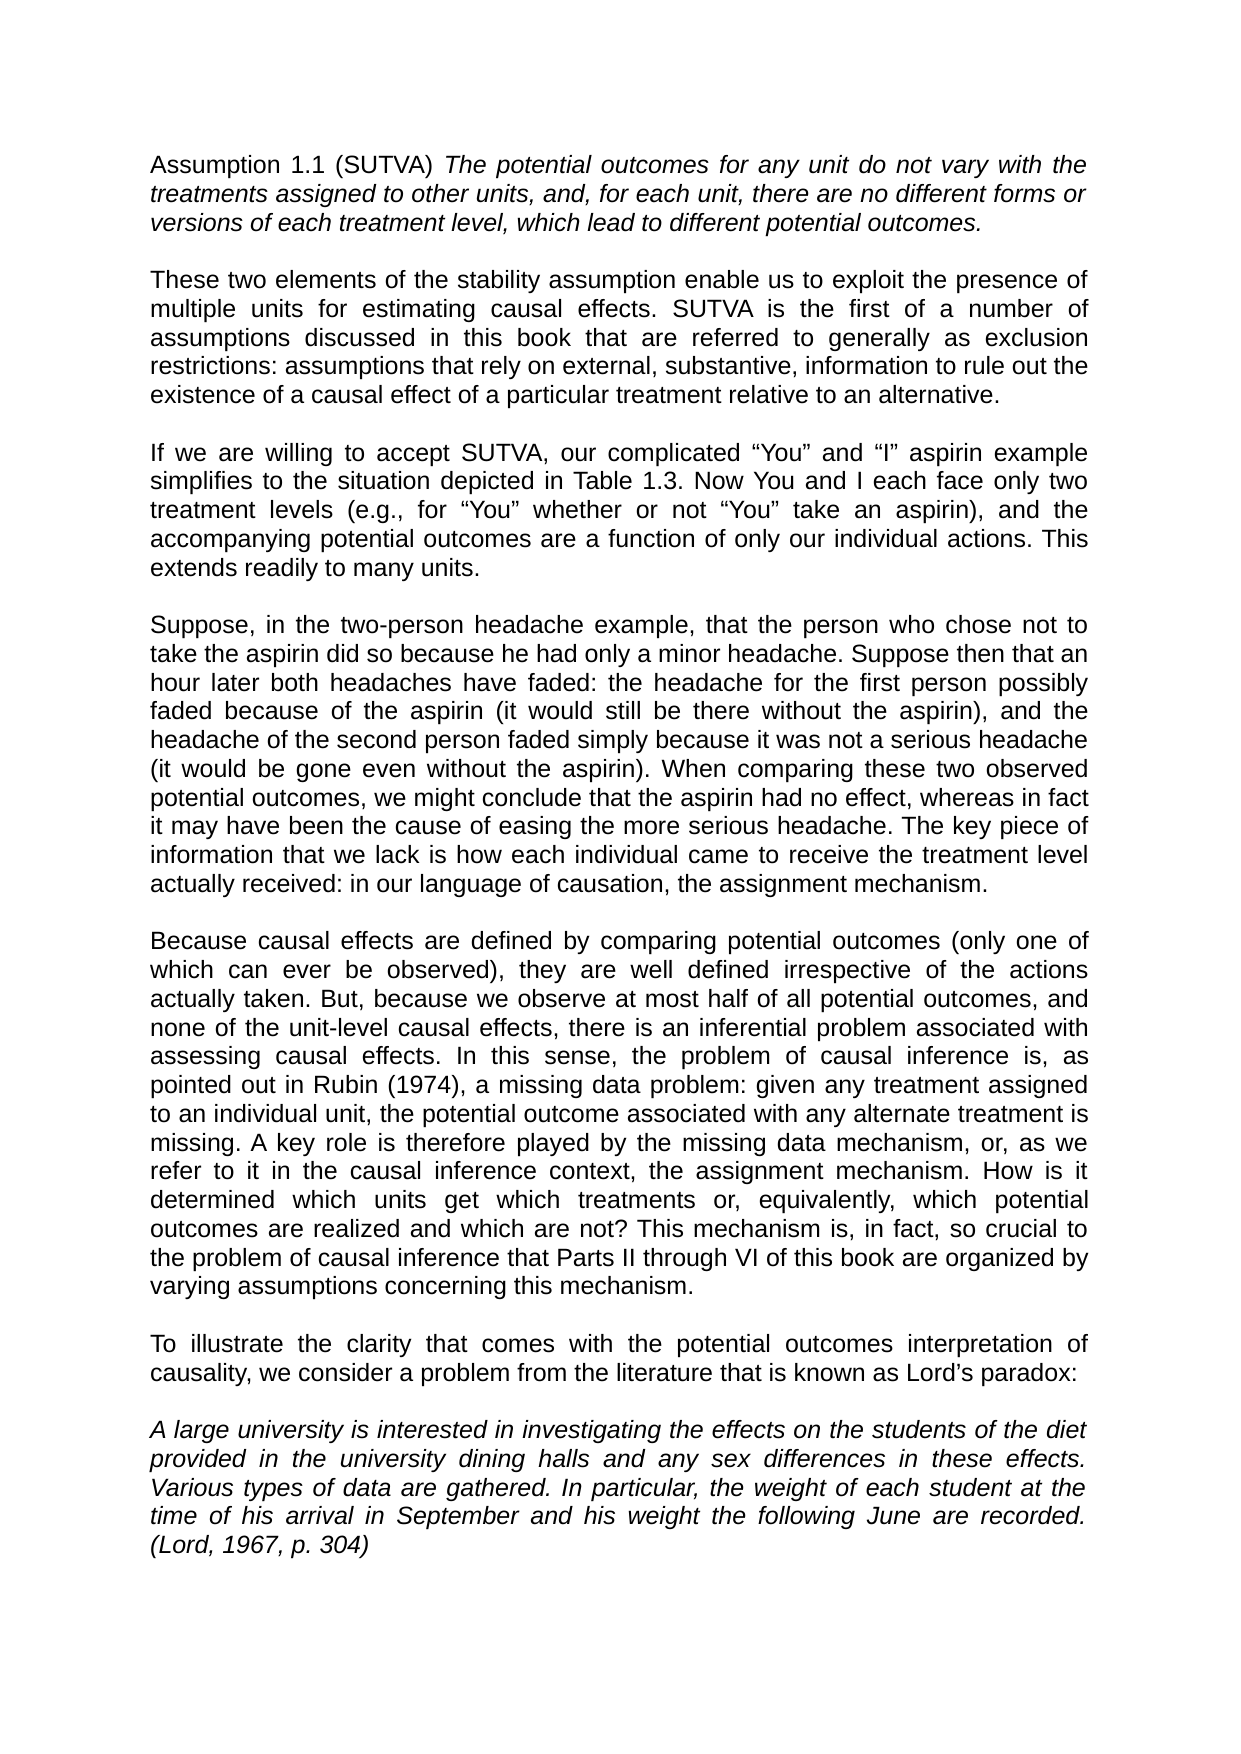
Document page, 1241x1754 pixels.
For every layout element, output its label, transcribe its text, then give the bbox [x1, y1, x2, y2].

text To illustrate the clarity that comes with the potential outcomes interpretation of causality, we consider a problem from the literature that is known as Lord’s paradox: [150, 1329, 1090, 1386]
text If we are willing to accept SUTVA, our complicated “You” and “I” aspirin example simplifies to the situation depicted in Table 1.3. Now You and I each face only two treatment levels (e.g., for “You” whether or not “You” take an aspirin), and the accompanying potential outcomes are a function of only our individual actions. This extends readily to many units. [150, 437, 1090, 581]
text Suppose, in the two-person headache example, that the person who chose not to take the aspirin did so because he had only a minor headache. Suppose then that an hour later both headaches have faded: the headache for the first person possibly faded because of the aspirin (it would still be there without the aspirin), and the headache of the second person faded simply because it was not a serious headache (it would be gone even without the aspirin). When comparing these two observed potential outcomes, we might conclude that the aspirin had no effect, whereas in fact it may have been the cause of easing the more serious headache. The key piece of information that we lack is how each individual came to receive the treatment level actually received: in our language of causation, the assignment mechanism. [150, 610, 1090, 897]
text Assumption 1.1 (SUTVA) The potential outcomes for any unit do not vary with the treatments assigned to other units, and, for each unit, there are no different forms or versions of each treatment level, which lead to different potential outcomes. [150, 150, 1090, 236]
text Because causal effects are defined by comparing potential outcomes (only one of which can ever be observed), they are well defined irrespective of the actions actually taken. But, because we observe at most half of all potential outcomes, and none of the unit-level causal effects, there is an inferential problem associated with assessing causal effects. In this sense, the problem of causal inference is, as pointed out in Rubin (1974), a missing data problem: given any treatment assigned to an individual unit, the potential outcome associated with any alternate treatment is missing. A key role is therefore played by the missing data mechanism, or, as we refer to it in the causal inference context, the assignment mechanism. How is it determined which units get which treatments or, equivalently, which potential outcomes are realized and which are not? This mechanism is, in fact, so crucial to the problem of causal inference that Parts II through VI of this book are organized by varying assumptions concerning this mechanism. [150, 926, 1090, 1300]
text These two elements of the stability assumption enable us to exploit the presence of multiple units for estimating causal effects. SUTVA is the first of a number of assumptions discussed in this book that are referred to generally as exclusion restrictions: assumptions that rely on external, substantive, information to rule out the existence of a causal effect of a particular treatment relative to an alternative. [150, 265, 1090, 409]
text A large university is interested in investigating the effects on the students of the diet provided in the university dining halls and any sex differences in these effects. Various types of data are gathered. In particular, the weight of each student at the time of his arrival in September and his weight the following June are recorded. (Lord, 1967, p. 304) [150, 1415, 1090, 1559]
